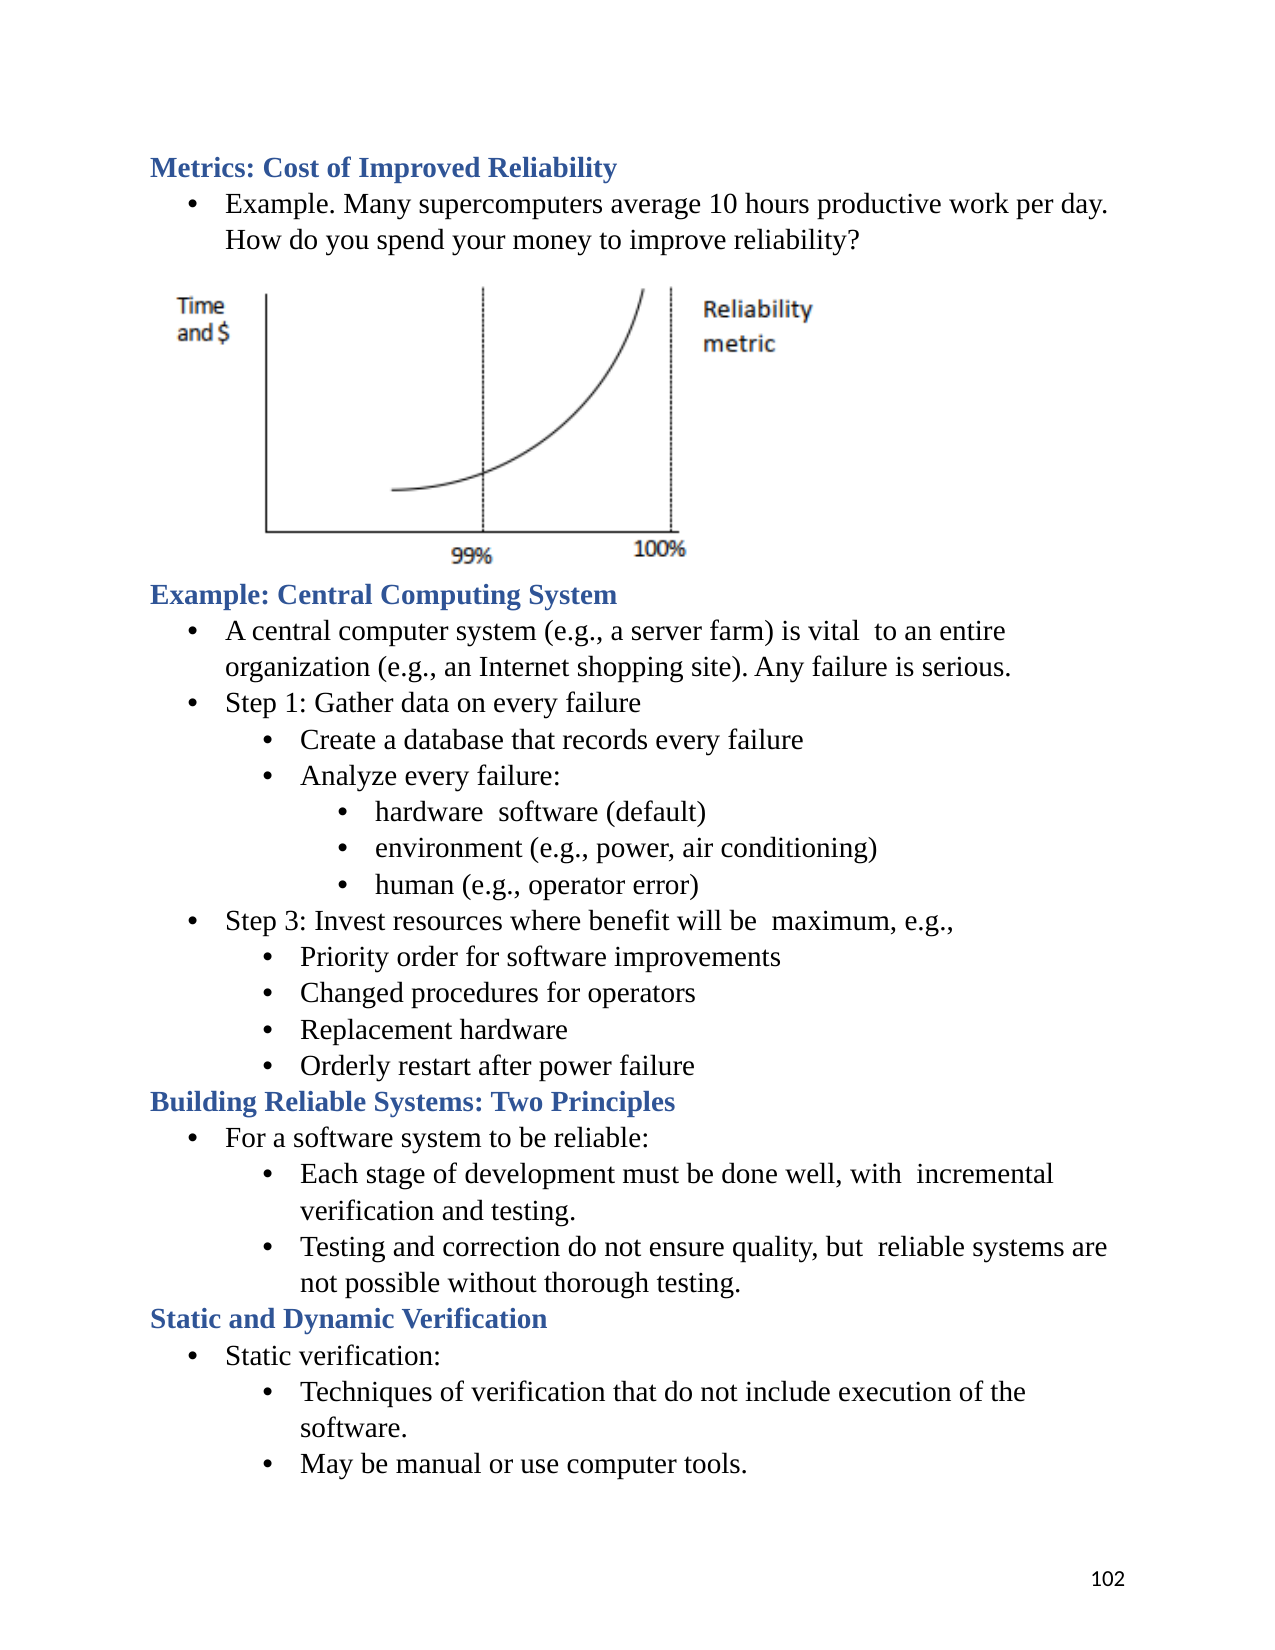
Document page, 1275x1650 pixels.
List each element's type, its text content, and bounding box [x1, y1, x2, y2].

list For a software system to be reliable: [187, 1120, 1125, 1154]
list A central computer system (e.g., a server farm) is vital to an entire organization (e.g., an Internet shopping site). Any failure is serious. [187, 613, 1125, 683]
list hardware software (default) [337, 794, 1125, 828]
list environment (e.g., power, air conditioning) [337, 830, 1125, 864]
list Testing and correction do not ensure quality, but reliable systems are not possible without thorough testing. [262, 1229, 1125, 1299]
list Create a database that records every failure [262, 722, 1125, 755]
list Techniques of verification that do not include execution of the software. [262, 1374, 1125, 1443]
text Metrics: Cost of Improved Reliability [150, 150, 1125, 183]
list Step 3: Invest resources where benefit will be maximum, e.g., [187, 903, 1125, 937]
list Example. Many supercomputers average 10 hours productive work per day. How do you spend your money to improve reliability? [187, 186, 1125, 256]
list Changed procedures for operators [262, 975, 1125, 1009]
list human (e.g., operator error) [337, 867, 1125, 900]
list Step 1: Gather data on every failure [187, 685, 1125, 719]
list Static verification: [187, 1337, 1125, 1371]
list May be manual or use computer tools. [262, 1446, 1125, 1480]
text Static and Dynamic Verification [150, 1301, 1125, 1335]
text Building Reliable Systems: Two Principles [150, 1084, 1125, 1118]
text Example: Central Computing System [150, 577, 1125, 610]
list Each stage of development must be done well, with incremental verification and testing. [262, 1157, 1125, 1226]
list Replacement hardware [262, 1012, 1125, 1045]
picture [150, 258, 844, 575]
list Analyze every failure: [262, 758, 1125, 792]
list Orderly restart after power failure [262, 1048, 1125, 1082]
list Priority order for software improvements [262, 939, 1125, 973]
